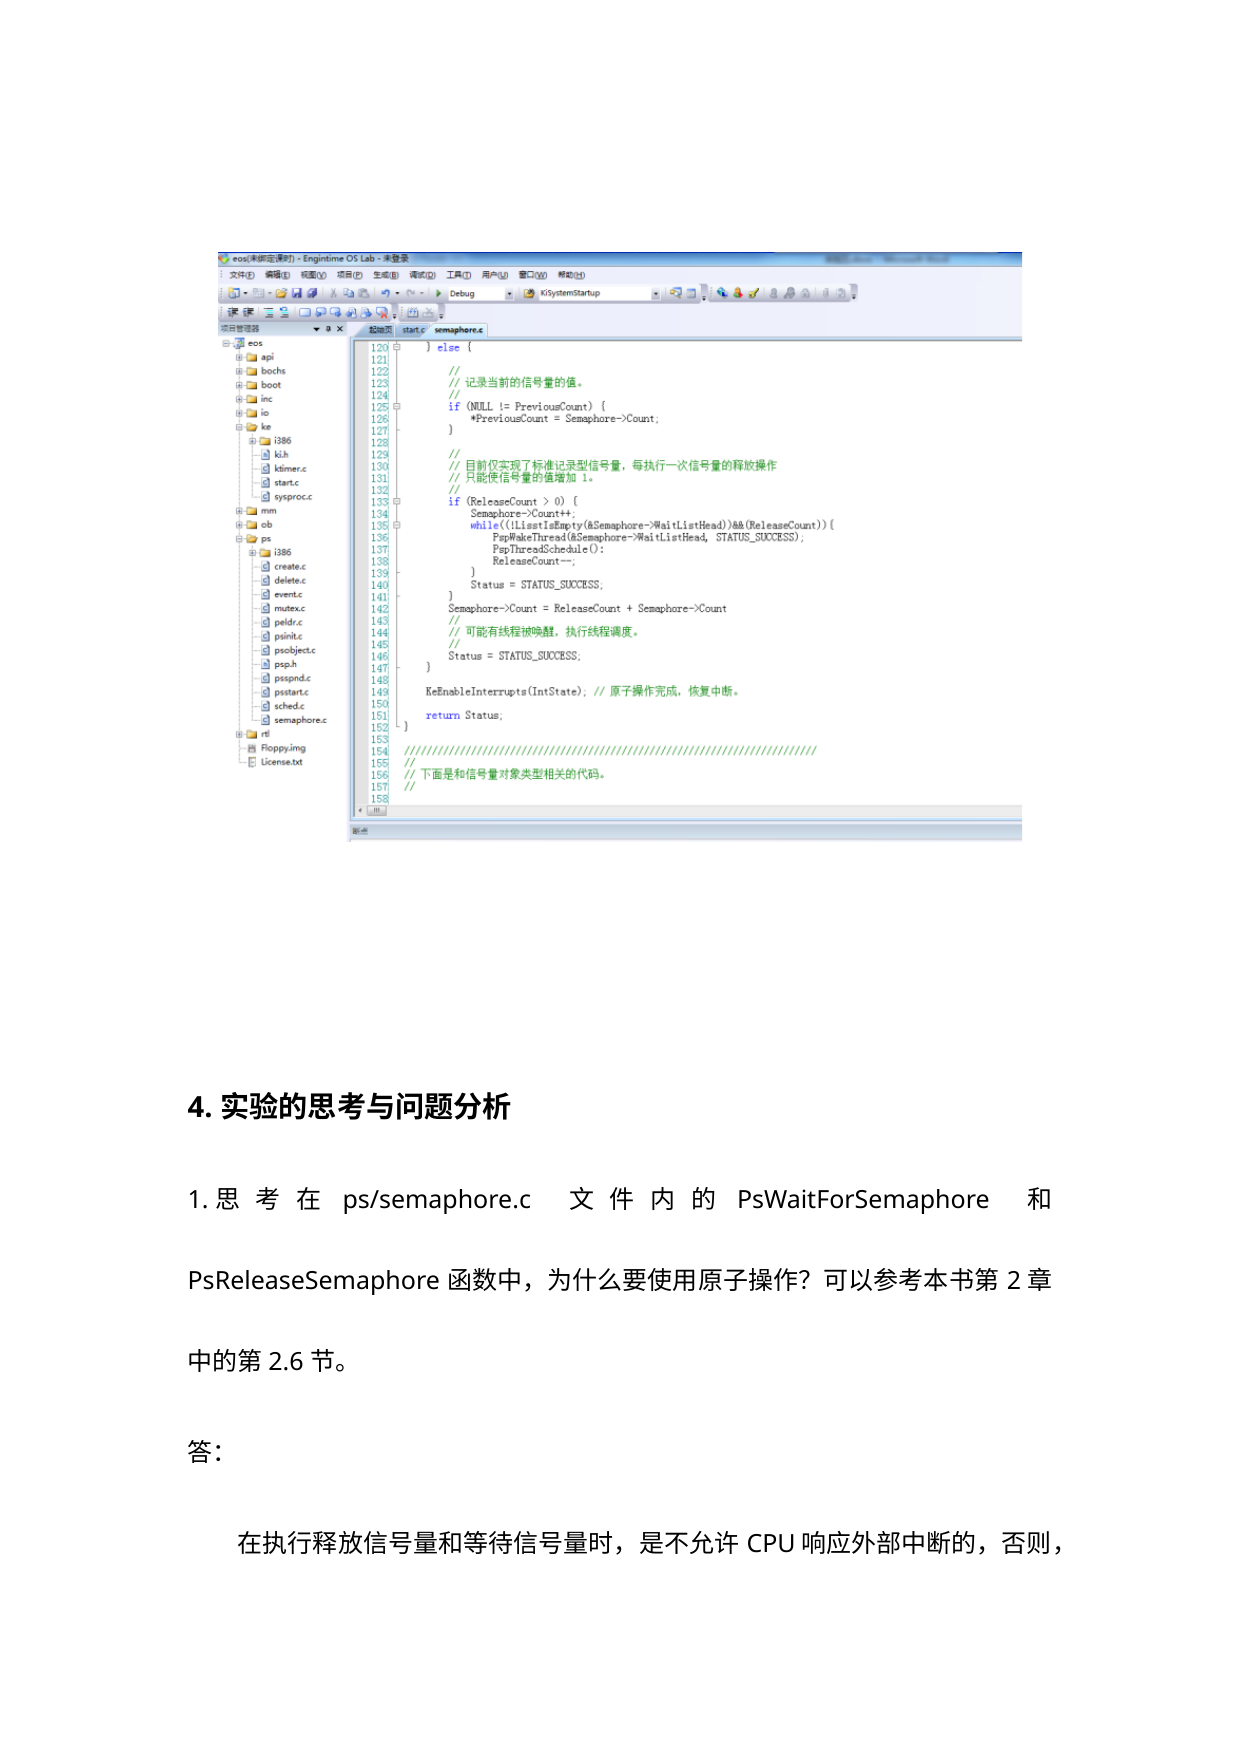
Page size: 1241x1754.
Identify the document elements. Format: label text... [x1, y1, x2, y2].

picture [218, 252, 1023, 842]
list 实验的思考与问题分析 [187, 1073, 1053, 1138]
list 思考在ps/semaphore.c 文件内的PsWaitForSemaphore 和 PsReleaseSemaphore 函数中，为什么要使用原子操作？可以参考本书第 2 章中的第 2.6 节。 [187, 1165, 1053, 1392]
text 答： [187, 1418, 1053, 1483]
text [187, 1509, 1053, 1574]
